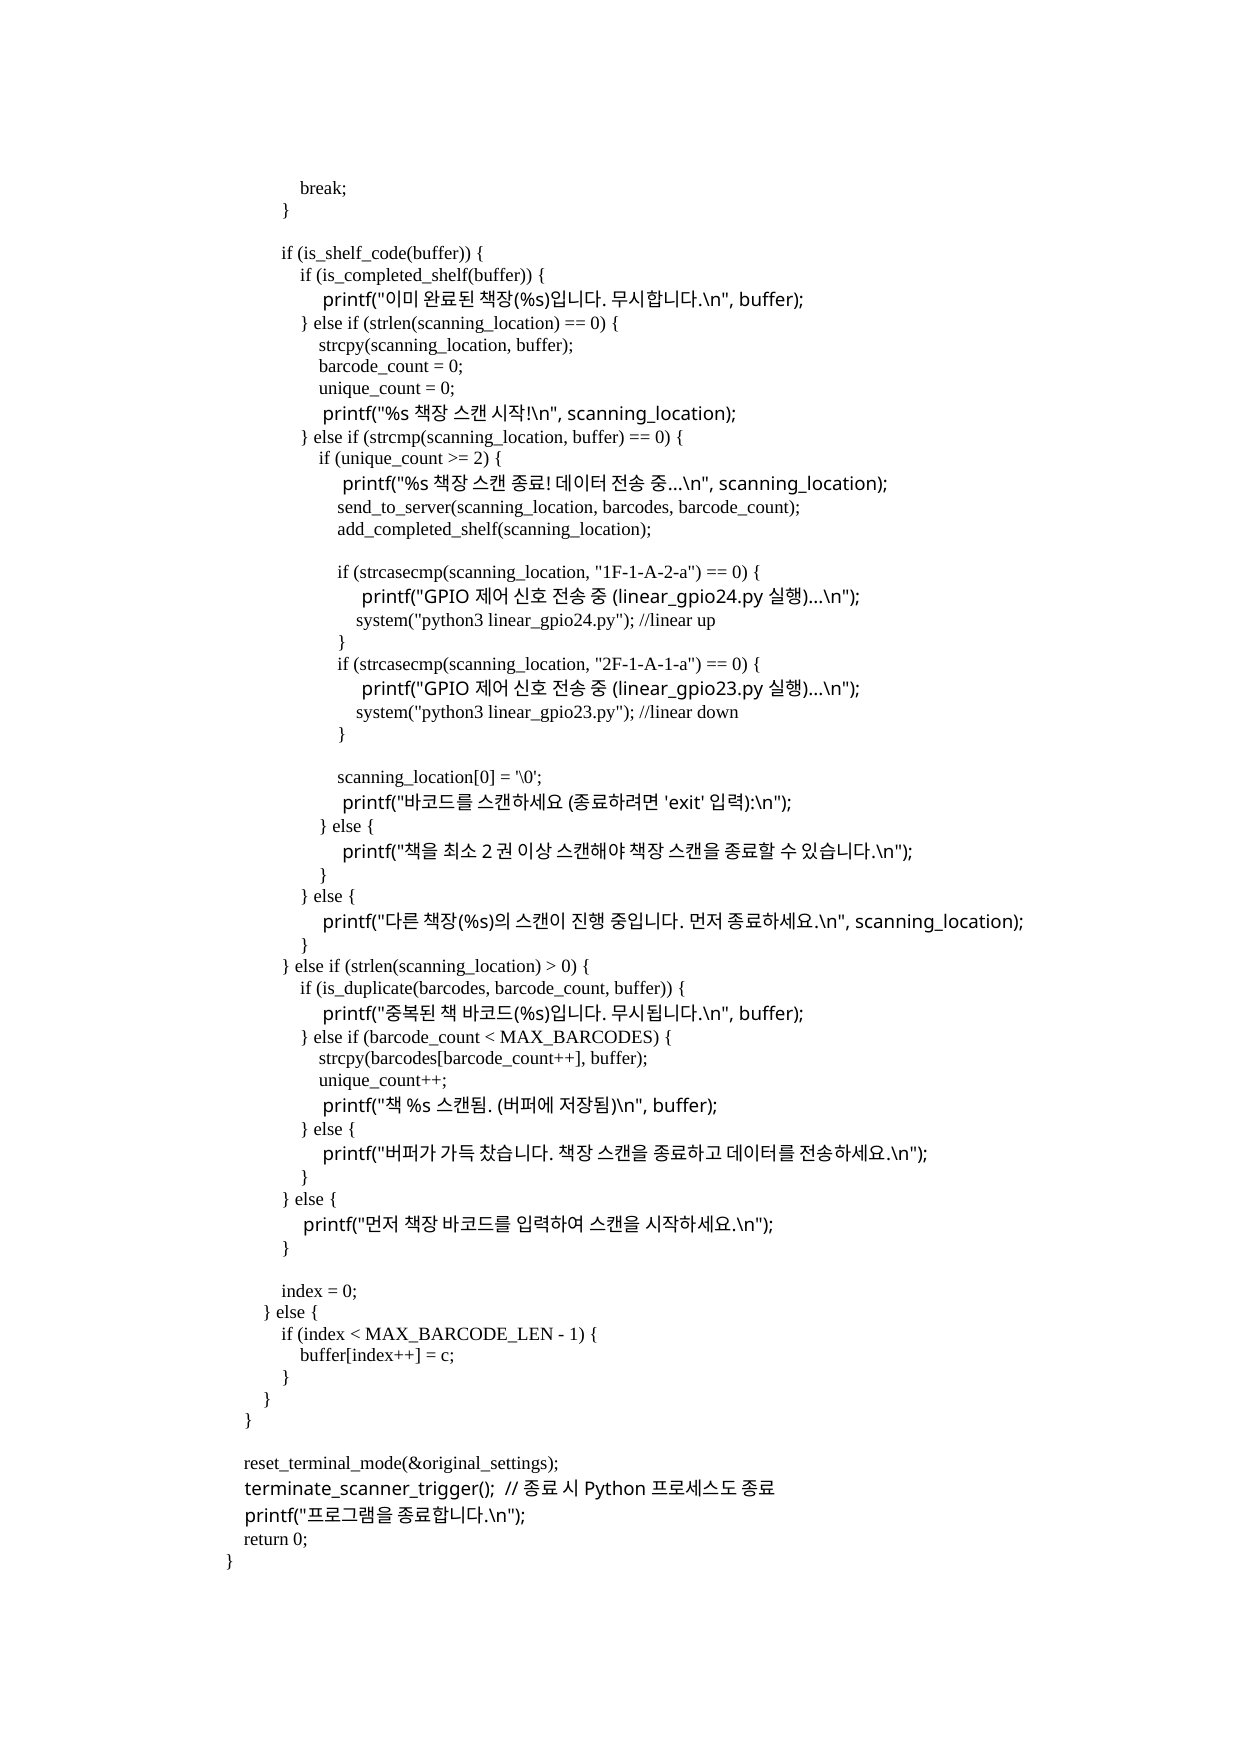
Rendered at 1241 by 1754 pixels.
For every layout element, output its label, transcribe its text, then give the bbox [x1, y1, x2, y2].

text strcpy(barcodes[barcode_count++], buffer); [225, 1047, 1090, 1069]
text } else if (strlen(scanning_location) > 0) { [225, 955, 1090, 977]
text } else if (strcmp(scanning_location, buffer) == 0) { [225, 426, 1090, 447]
text add_completed_shelf(scanning_location); [225, 517, 1090, 539]
text } [225, 934, 1090, 955]
text buffer[index++] = c; [225, 1344, 1090, 1366]
text } [225, 631, 1090, 652]
text } [225, 1366, 1090, 1387]
text if (unique_count >= 2) { [225, 447, 1090, 469]
text system("python3 linear_gpio24.py"); //linear up [225, 609, 1090, 631]
text } else { [225, 1188, 1090, 1209]
text strcpy(scanning_location, buffer); [225, 334, 1090, 355]
text if (strcasecmp(scanning_location, "1F-1-A-2-a") == 0) { [225, 561, 1090, 582]
text scanning_location[0] = '\0'; [225, 766, 1090, 787]
text if (strcasecmp(scanning_location, "2F-1-A-1-a") == 0) { [225, 652, 1090, 674]
text } [225, 1409, 1090, 1431]
text system("python3 linear_gpio23.py"); //linear down [225, 701, 1090, 723]
text unique_count = 0; [225, 377, 1090, 398]
text } [225, 863, 1090, 885]
text if (index < MAX_BARCODE_LEN - 1) { [225, 1323, 1090, 1344]
text reset_terminal_mode(&original_settings); [225, 1452, 1090, 1474]
text } [225, 723, 1090, 744]
text if (is_completed_shelf(buffer)) { [225, 263, 1090, 285]
text } else if (strlen(scanning_location) == 0) { [225, 312, 1090, 334]
text if (is_duplicate(barcodes, barcode_count, buffer)) { [225, 977, 1090, 998]
text send_to_server(scanning_location, barcodes, barcode_count); [225, 496, 1090, 517]
text } [225, 1237, 1090, 1258]
text } [225, 1166, 1090, 1188]
text } [225, 199, 1090, 220]
text } [225, 1387, 1090, 1409]
text } else if (barcode_count < MAX_BARCODES) { [225, 1026, 1090, 1047]
text } else { [225, 885, 1090, 907]
text return 0; [225, 1528, 1090, 1550]
text } else { [225, 1117, 1090, 1139]
text index = 0; [225, 1280, 1090, 1301]
text break; [225, 177, 1090, 199]
text } [225, 1550, 1090, 1571]
text unique_count++; [225, 1069, 1090, 1090]
text barcode_count = 0; [225, 355, 1090, 377]
text if (is_shelf_code(buffer)) { [225, 242, 1090, 263]
text } else { [225, 1301, 1090, 1323]
text } else { [225, 815, 1090, 836]
